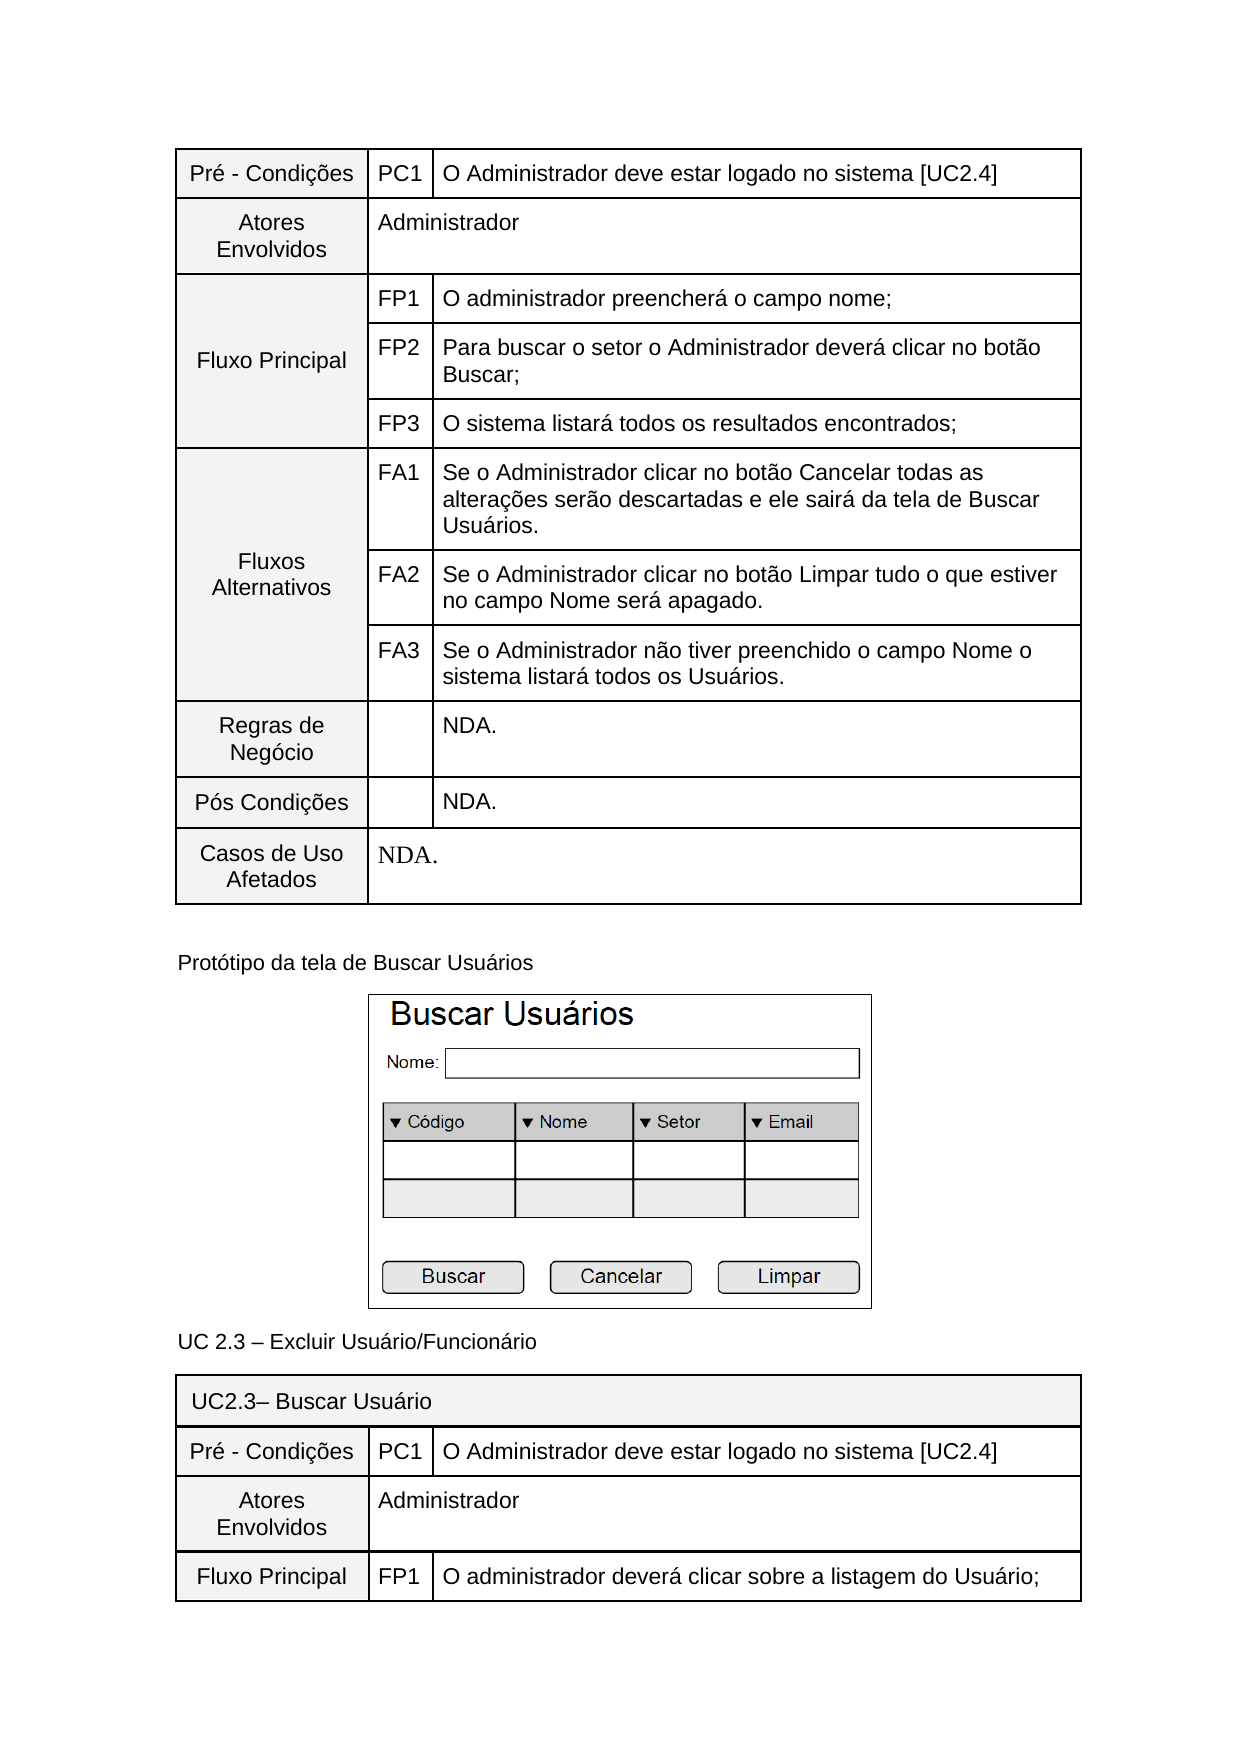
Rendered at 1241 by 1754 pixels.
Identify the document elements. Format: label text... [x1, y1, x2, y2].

text UC 2.3 – Excluir Usuário/Funcionário [177, 1329, 1063, 1354]
table_cell Pré - Condições [177, 1428, 368, 1475]
table_cell FP3 [369, 400, 432, 447]
table_header UC2.3– Buscar Usuário [177, 1376, 1080, 1425]
table_cell FP1 [369, 275, 432, 322]
table_cell Regras de Negócio [177, 702, 367, 776]
table_cell Administrador [370, 1477, 1080, 1550]
table_cell Pré - Condições [177, 150, 367, 197]
table_cell O sistema listará todos os resultados encontrados; [434, 400, 1080, 447]
table_cell Fluxo Principal [177, 275, 367, 447]
table_cell Se o Administrador clicar no botão Cancelar todas as alterações serão descartadas e ele sairá da tela de Buscar Usuários. [434, 449, 1080, 549]
table_cell Fluxo Principal [177, 1553, 368, 1599]
table_cell O Administrador deve estar logado no sistema [UC2.4] [434, 1428, 1080, 1475]
table_cell NDA. [434, 778, 1080, 827]
table_cell [369, 778, 432, 827]
table_cell FA3 [369, 626, 432, 700]
table_cell Para buscar o setor o Administrador deverá clicar no botão Buscar; [434, 324, 1080, 397]
table_cell PC1 [369, 150, 432, 197]
text Protótipo da tela de Buscar Usuários [177, 949, 1063, 975]
table_cell O Administrador deve estar logado no sistema [UC2.4] [434, 150, 1080, 197]
table_cell Se o Administrador clicar no botão Limpar tudo o que estiver no campo Nome será apagado. [434, 551, 1080, 624]
table_cell Se o Administrador não tiver preenchido o campo Nome o sistema listará todos os Usuários. [434, 626, 1080, 700]
table_cell FP2 [369, 324, 432, 397]
table_cell FA1 [369, 449, 432, 549]
table_cell Atores Envolvidos [177, 199, 367, 272]
picture [369, 995, 871, 1308]
table_cell PC1 [370, 1428, 432, 1475]
table_cell NDA. [434, 702, 1080, 776]
table_cell FA2 [369, 551, 432, 624]
table_cell Fluxos Alternativos [177, 449, 367, 700]
table_cell O administrador preencherá o campo nome; [434, 275, 1080, 322]
table_cell Casos de Uso Afetados [177, 829, 367, 903]
table_cell NDA. [369, 829, 1080, 903]
table_cell O administrador deverá clicar sobre a listagem do Usuário; [434, 1553, 1080, 1599]
table_cell FP1 [370, 1553, 432, 1599]
table_cell Atores Envolvidos [177, 1477, 368, 1550]
table_cell Pós Condições [177, 778, 367, 827]
table_cell Administrador [369, 199, 1080, 272]
table_cell [369, 702, 432, 776]
